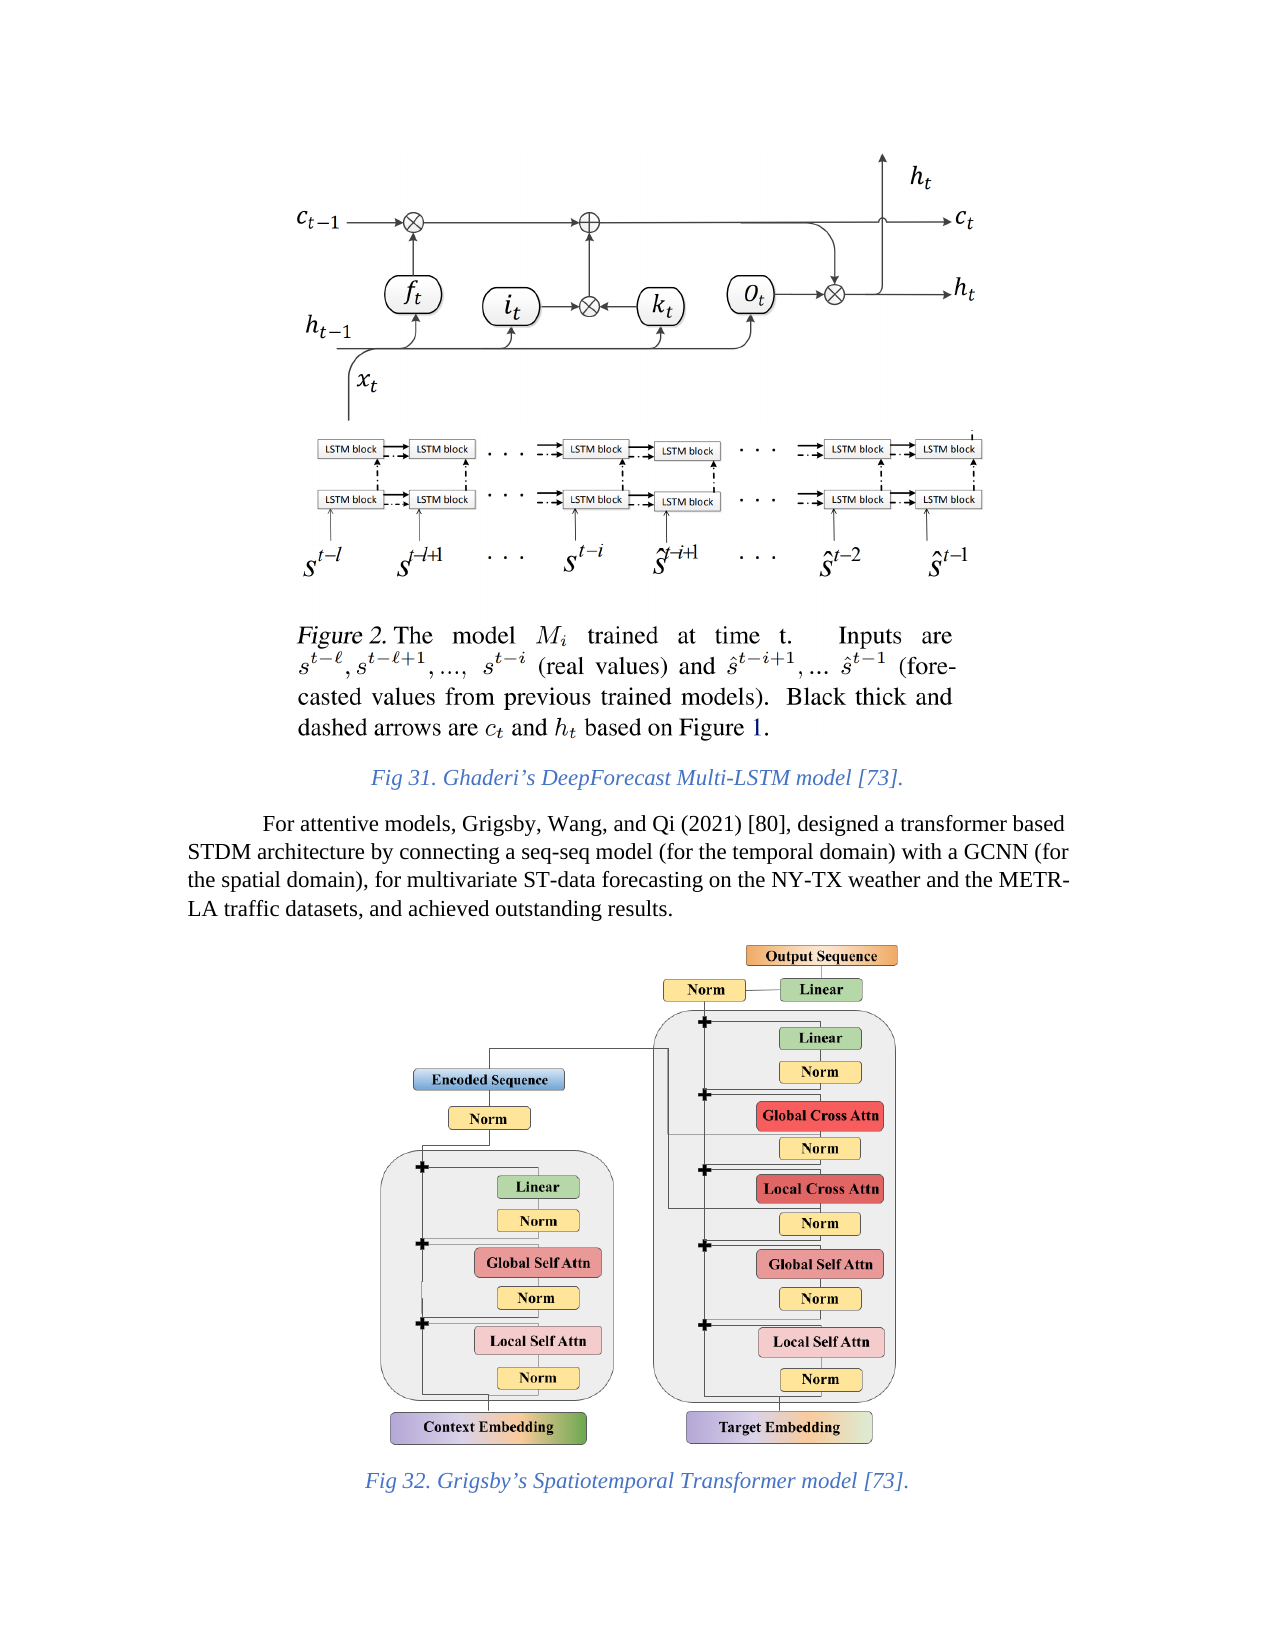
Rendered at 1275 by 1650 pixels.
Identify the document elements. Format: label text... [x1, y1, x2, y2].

text Fig 31. Ghaderi’s DeepForecast Multi-LSTM model [73]. [187, 764, 1087, 791]
text Fig 32. Grigsby’s Spatiotemporal Transformer model [73]. [187, 1468, 1087, 1494]
picture [347, 940, 929, 1449]
picture [288, 430, 987, 746]
text For attentive models, Grigsby, Wang, and Qi (2021) [80], designed a transformer based STDM architecture by connecting a seq-seq model (for the temporal domain) with a GCNN (for the spatial domain), for multivariate ST-data forecasting on the NY-TX weather and the METR-LA traffic datasets, and achieved outstanding results. [187, 809, 1087, 921]
picture [292, 150, 984, 428]
